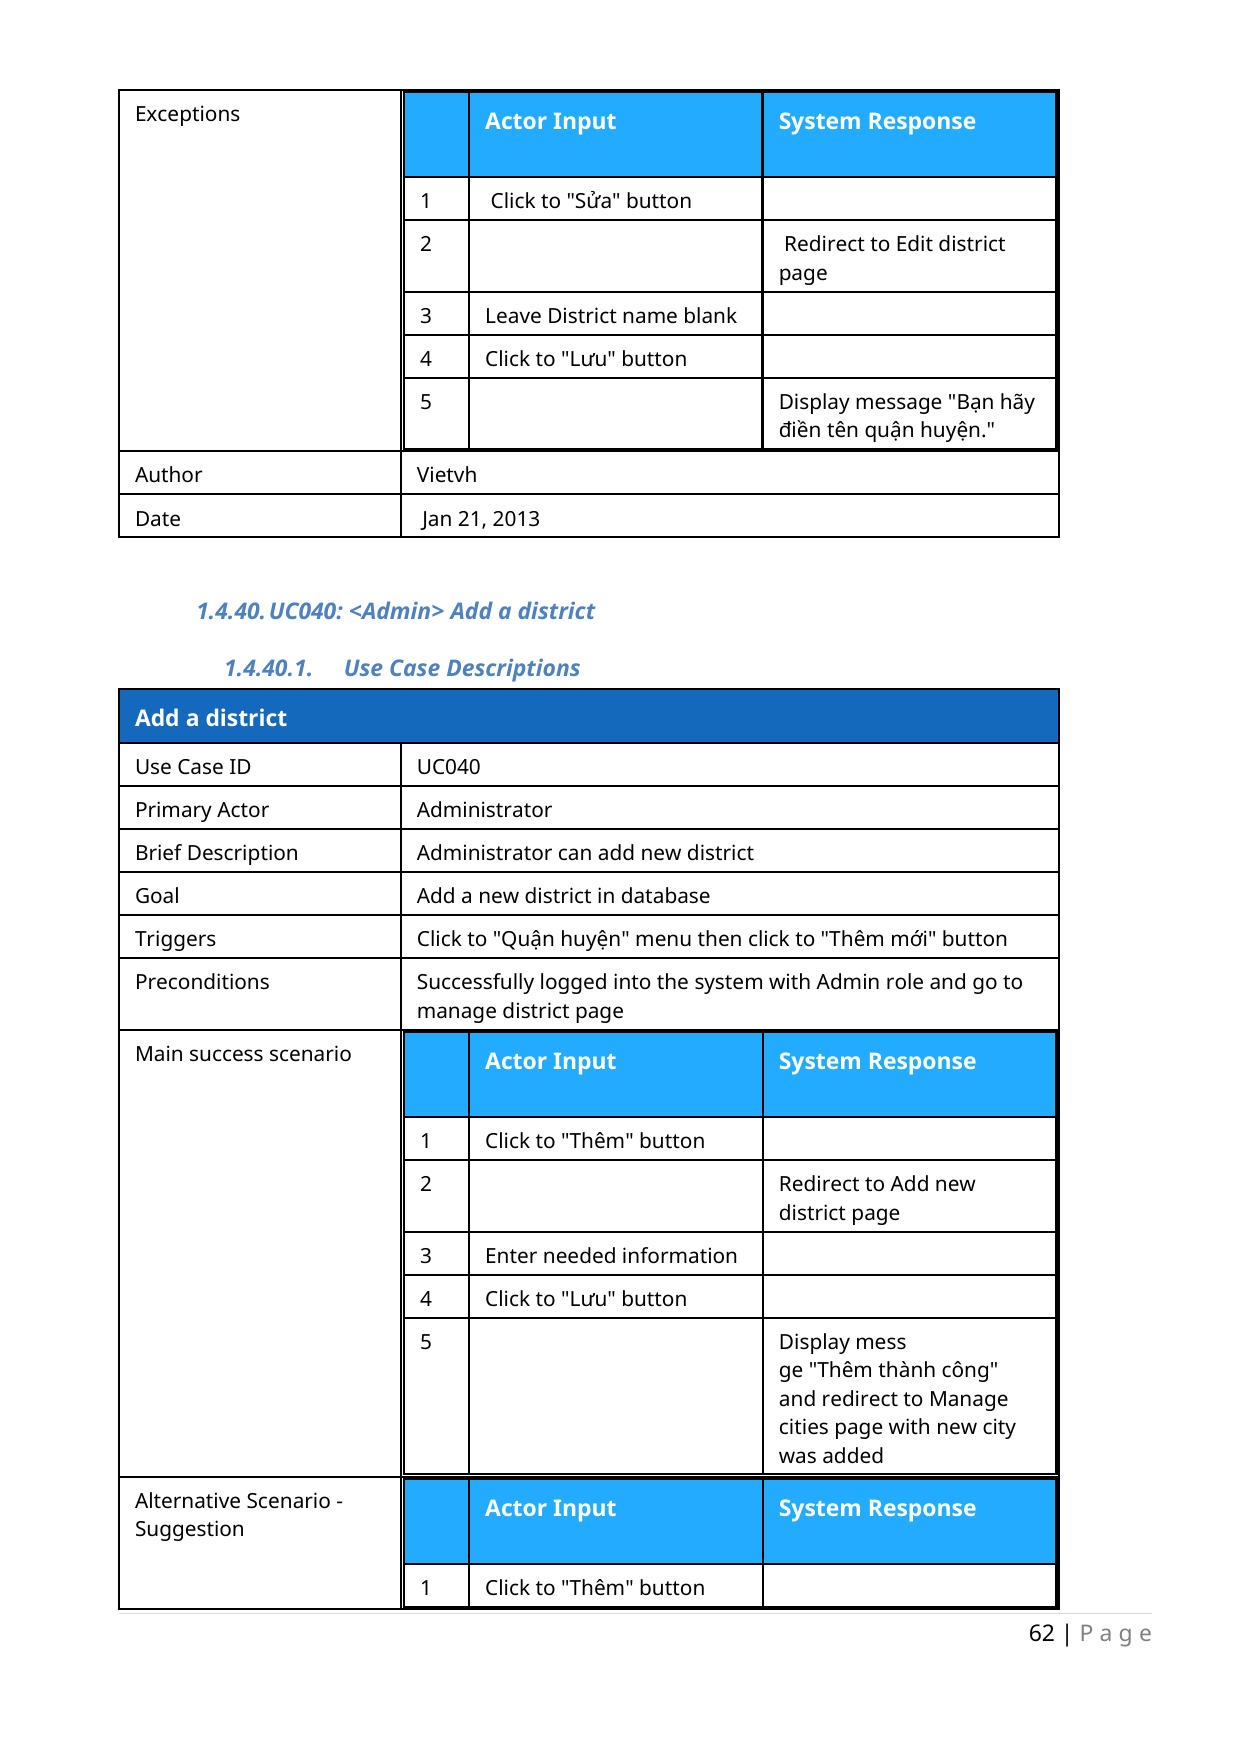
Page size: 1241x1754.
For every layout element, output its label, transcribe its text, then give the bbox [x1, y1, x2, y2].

table_cell Vietvh [402, 452, 1058, 493]
subtitle Use Case Descriptions [268, 652, 1152, 683]
table_cell [470, 1161, 762, 1231]
table_cell [764, 1118, 1055, 1159]
subtitle UC040: <Admin> Add a district [231, 595, 1152, 626]
table_cell [405, 379, 468, 448]
table_cell [405, 336, 468, 377]
table_cell [470, 293, 761, 334]
table_cell [764, 1565, 1055, 1606]
table_header Add a district [120, 690, 1058, 742]
table_cell [764, 336, 1055, 377]
table_cell Exceptions [120, 91, 400, 450]
table_cell [470, 178, 761, 219]
table_cell [764, 1276, 1055, 1317]
table_cell Triggers [120, 916, 400, 957]
table_cell [405, 221, 468, 291]
table_cell Jan 21, 2013 [402, 495, 1058, 536]
table_cell Goal [120, 873, 400, 914]
table_cell Administrator can add new district [402, 830, 1058, 871]
table_cell [764, 293, 1055, 334]
table_cell Administrator [402, 787, 1058, 828]
table_cell [764, 221, 1055, 291]
table_cell Successfully logged into the system with Admin role and go to manage district page [402, 959, 1058, 1028]
table_cell [764, 178, 1055, 219]
table_cell [405, 1161, 468, 1231]
table_cell Main success scenario [120, 1031, 400, 1476]
table_cell [470, 1233, 762, 1274]
table_cell [764, 1233, 1055, 1274]
table_cell [470, 1118, 762, 1159]
table_cell Preconditions [120, 959, 400, 1028]
table_cell [470, 1319, 762, 1473]
table_cell Add a new district in database [402, 873, 1058, 914]
table_cell [470, 1565, 762, 1606]
table_cell [470, 336, 761, 377]
table_cell [405, 1276, 468, 1317]
table_cell [405, 1118, 468, 1159]
table_cell [405, 1319, 468, 1473]
table_cell Click to "Quận huyện" menu then click to "Thêm mới" button [402, 916, 1058, 957]
table_cell [405, 1565, 468, 1606]
table_cell Use Case ID [120, 744, 400, 785]
table_cell Author [120, 452, 400, 493]
table_cell [764, 1319, 1055, 1473]
table_cell [405, 293, 468, 334]
table_cell [470, 1276, 762, 1317]
table_cell [764, 379, 1055, 448]
table_cell [470, 379, 761, 448]
table_cell Primary Actor [120, 787, 400, 828]
table_cell Date [120, 495, 400, 536]
table_cell [470, 221, 761, 291]
table_cell [405, 178, 468, 219]
table_cell Brief Description [120, 830, 400, 871]
table_cell UC040 [402, 744, 1058, 785]
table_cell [120, 1478, 400, 1608]
table_cell [764, 1161, 1055, 1231]
table_cell [405, 1233, 468, 1274]
